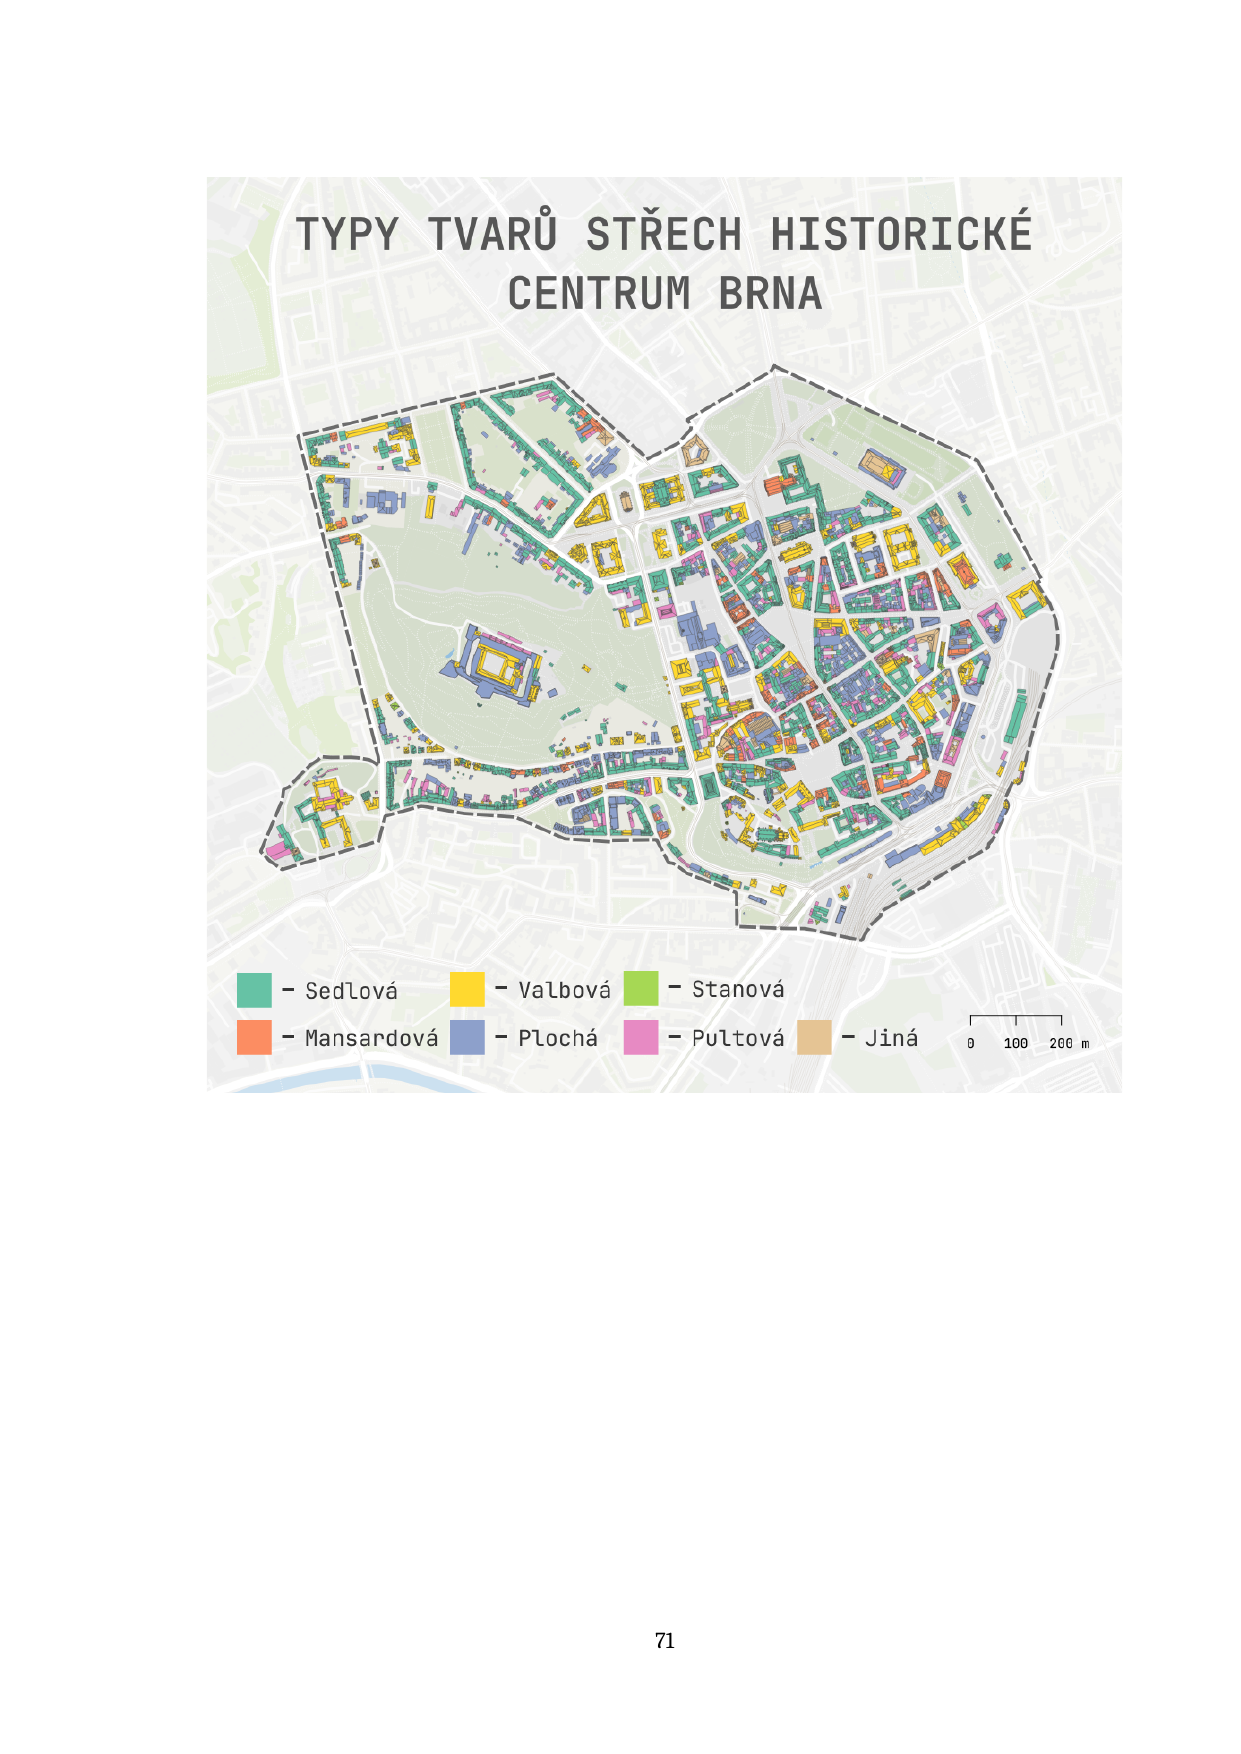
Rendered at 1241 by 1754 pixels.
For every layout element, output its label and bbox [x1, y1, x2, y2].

picture [206, 177, 1123, 1093]
